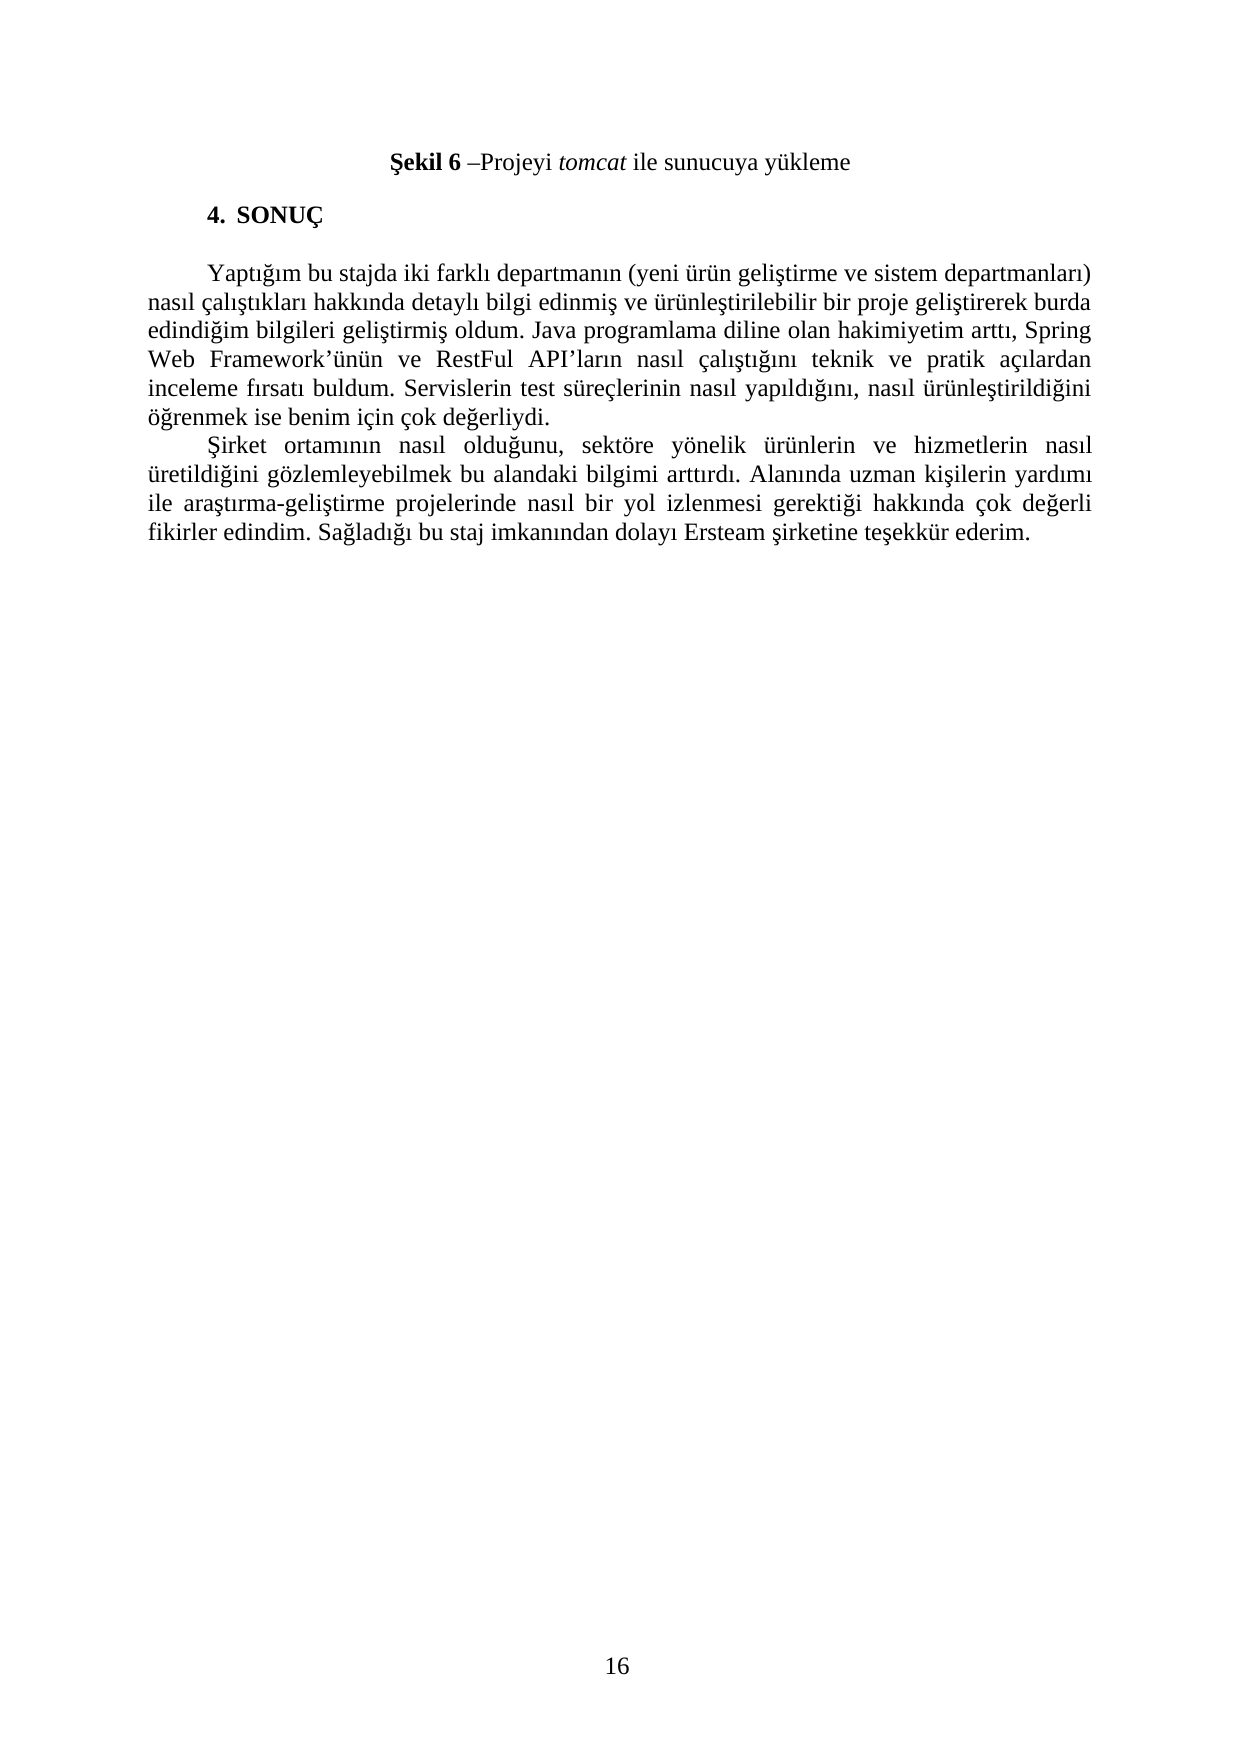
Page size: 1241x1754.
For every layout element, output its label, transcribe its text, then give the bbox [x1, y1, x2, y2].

subtitle SONUÇ [207, 201, 1092, 229]
text Şekil 6 –Projeyi tomcat ile sunucuya yükleme [148, 147, 1092, 176]
text Yaptığım bu stajda iki farklı departmanın (yeni ürün geliştirme ve sistem departmanları) nasıl çalıştıkları hakkında detaylı bilgi edinmiş ve ürünleştirilebilir bir proje geliştirerek burda edindiğim bilgileri geliştirmiş oldum. Java programlama diline olan hakimiyetim arttı, Spring Web Framework’ünün ve RestFul API’ların nasıl çalıştığını teknik ve pratik açılardan inceleme fırsatı buldum. Servislerin test süreçlerinin nasıl yapıldığını, nasıl ürünleştirildiğini öğrenmek ise benim için çok değerliydi. [148, 258, 1092, 431]
text Şirket ortamının nasıl olduğunu, sektöre yönelik ürünlerin ve hizmetlerin nasıl üretildiğini gözlemleyebilmek bu alandaki bilgimi arttırdı. Alanında uzman kişilerin yardımı ile araştırma-geliştirme projelerinde nasıl bir yol izlenmesi gerektiği hakkında çok değerli fikirler edindim. Sağladığı bu staj imkanından dolayı Ersteam şirketine teşekkür ederim. [148, 431, 1092, 546]
